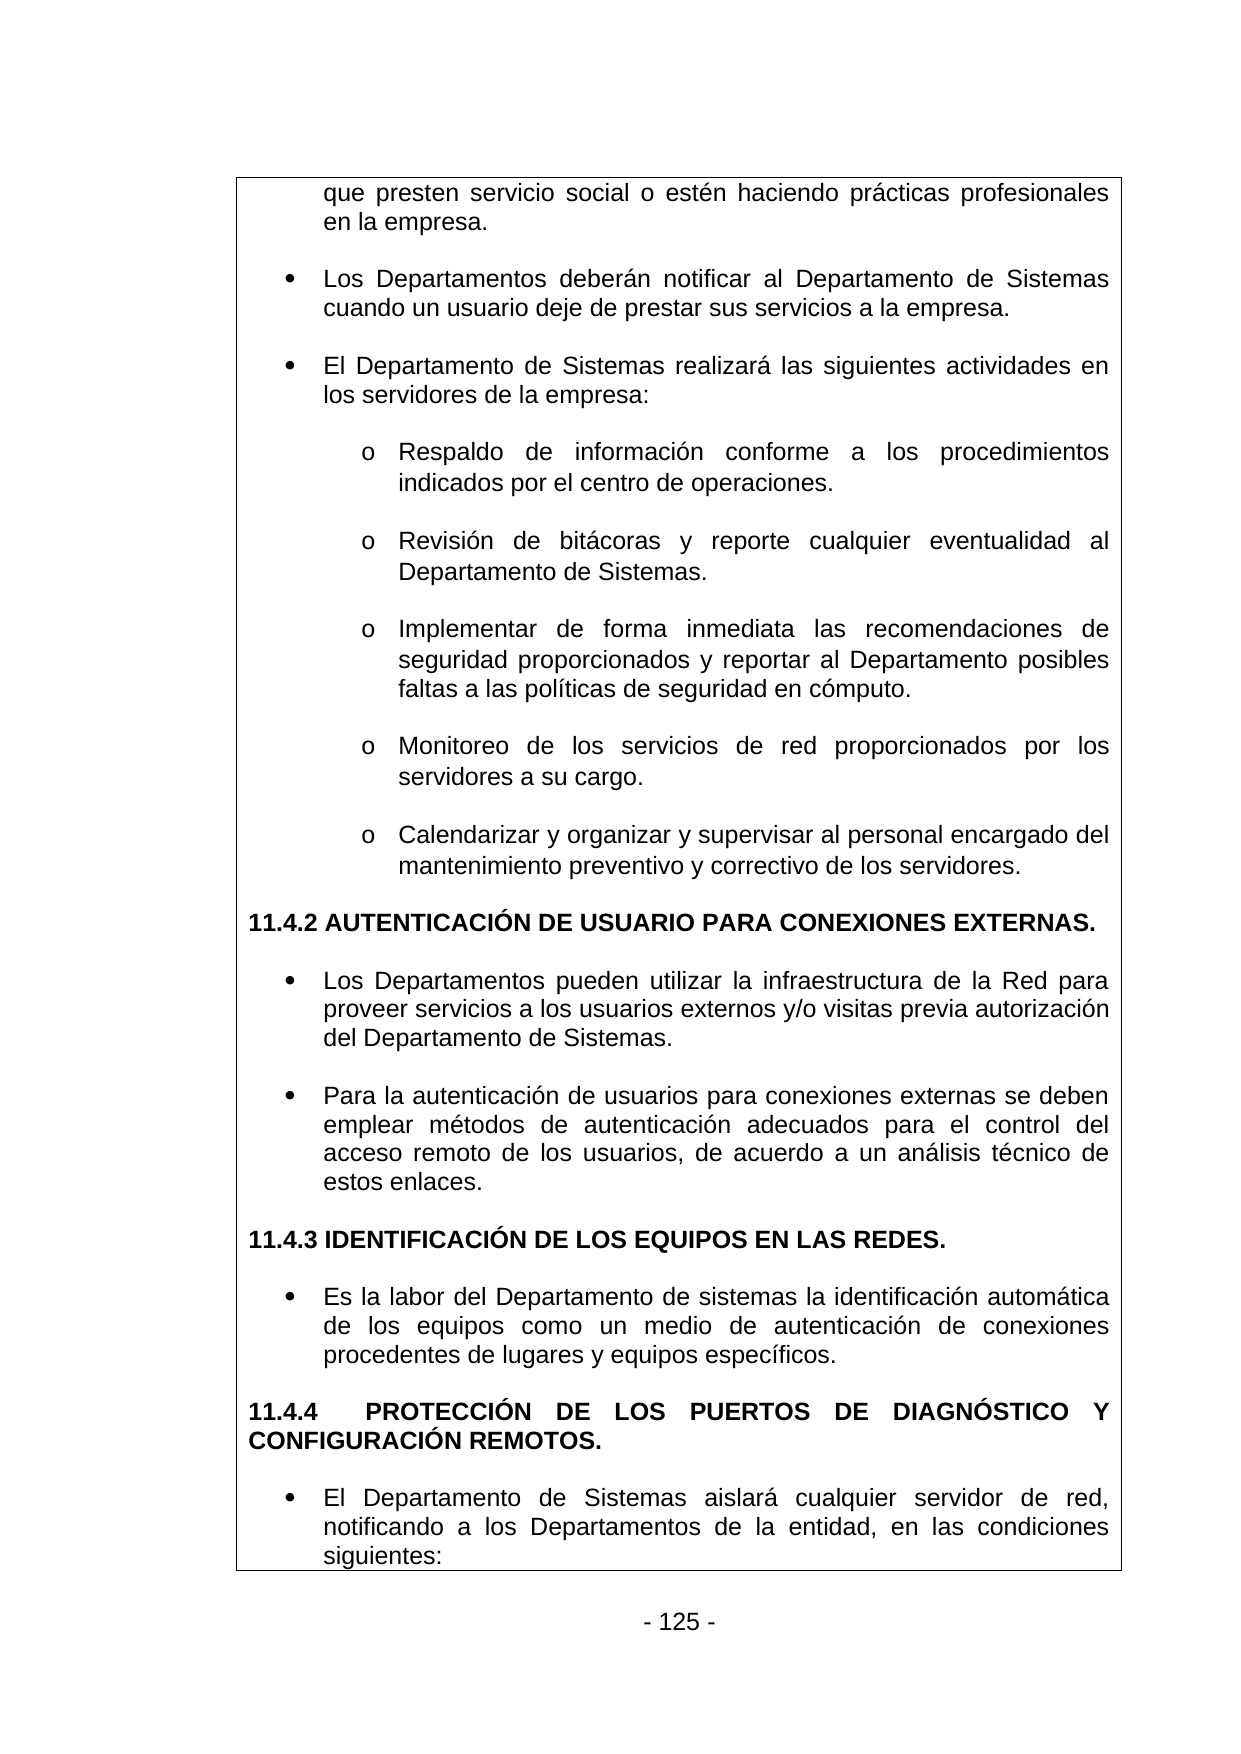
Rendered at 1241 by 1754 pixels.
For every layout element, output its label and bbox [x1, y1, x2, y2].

table_cell [237, 178, 1121, 1570]
